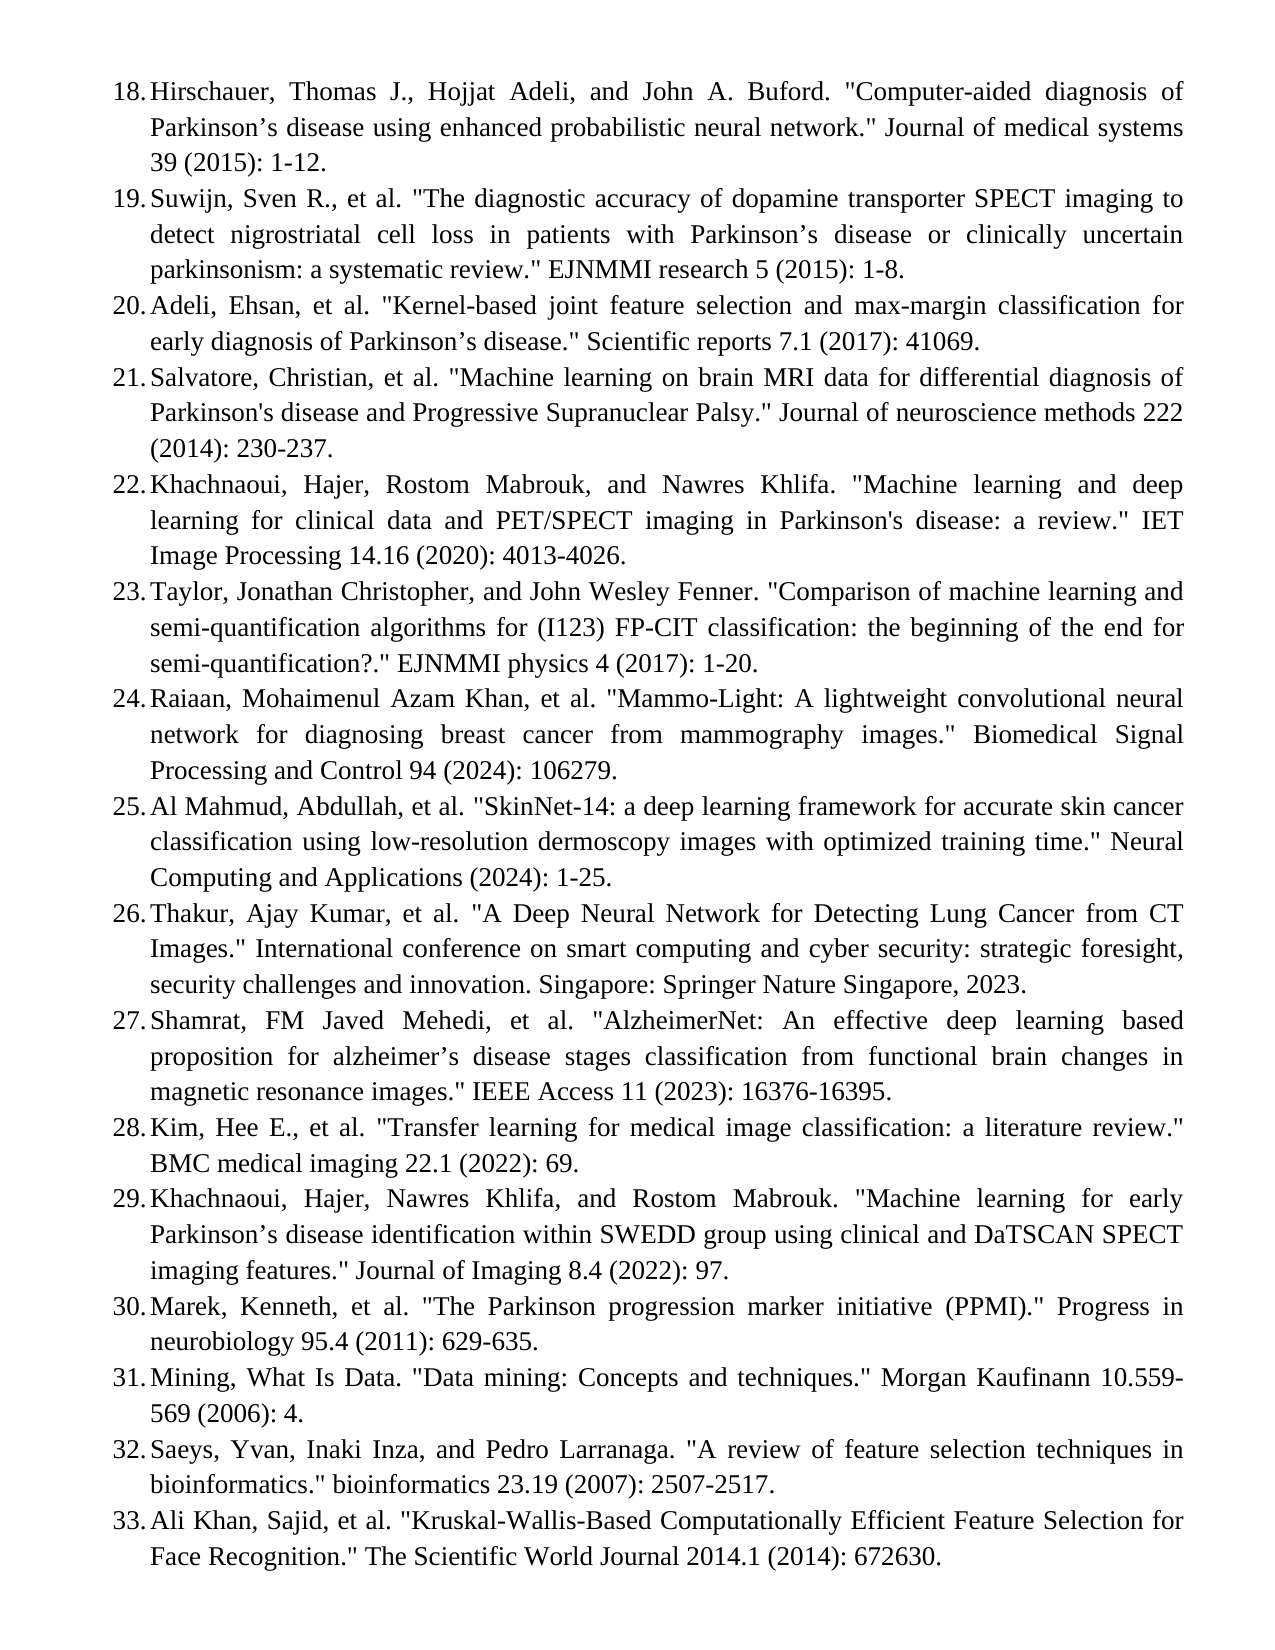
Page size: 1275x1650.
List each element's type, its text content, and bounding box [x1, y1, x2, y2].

list Raiaan, Mohaimenul Azam Khan, et al. "Mammo-Light: A lightweight convolutional neural network for diagnosing breast cancer from mammography images." Biomedical Signal Processing and Control 94 (2024): 106279. [112, 682, 1185, 785]
list Kim, Hee E., et al. "Transfer learning for medical image classification: a literature review." BMC medical imaging 22.1 (2022): 69. [112, 1111, 1185, 1178]
list Khachnaoui, Hajer, Rostom Mabrouk, and Nawres Khlifa. "Machine learning and deep learning for clinical data and PET/SPECT imaging in Parkinson's disease: a review." IET Image Processing 14.16 (2020): 4013-4026. [112, 468, 1185, 571]
list Al Mahmud, Abdullah, et al. "SkinNet-14: a deep learning framework for accurate skin cancer classification using low-resolution dermoscopy images with optimized training time." Neural Computing and Applications (2024): 1-25. [112, 789, 1185, 892]
list Khachnaoui, Hajer, Nawres Khlifa, and Rostom Mabrouk. "Machine learning for early Parkinson’s disease identification within SWEDD group using clinical and DaTSCAN SPECT imaging features." Journal of Imaging 8.4 (2022): 97. [112, 1183, 1185, 1285]
list Marek, Kenneth, et al. "The Parkinson progression marker initiative (PPMI)." Progress in neurobiology 95.4 (2011): 629-635. [112, 1290, 1185, 1357]
list Thakur, Ajay Kumar, et al. "A Deep Neural Network for Detecting Lung Cancer from CT Images." International conference on smart computing and cyber security: strategic foresight, security challenges and innovation. Singapore: Springer Nature Singapore, 2023. [112, 897, 1185, 999]
list Taylor, Jonathan Christopher, and John Wesley Fenner. "Comparison of machine learning and semi-quantification algorithms for (I123) FP-CIT classification: the beginning of the end for semi-quantification?." EJNMMI physics 4 (2017): 1-20. [112, 575, 1185, 678]
list Shamrat, FM Javed Mehedi, et al. "AlzheimerNet: An effective deep learning based proposition for alzheimer’s disease stages classification from functional brain changes in magnetic resonance images." IEEE Access 11 (2023): 16376-16395. [112, 1004, 1185, 1107]
list Ali Khan, Sajid, et al. "Kruskal‐Wallis‐Based Computationally Efficient Feature Selection for Face Recognition." The Scientific World Journal 2014.1 (2014): 672630. [112, 1504, 1185, 1571]
list Salvatore, Christian, et al. "Machine learning on brain MRI data for differential diagnosis of Parkinson's disease and Progressive Supranuclear Palsy." Journal of neuroscience methods 222 (2014): 230-237. [112, 361, 1185, 463]
list Adeli, Ehsan, et al. "Kernel-based joint feature selection and max-margin classification for early diagnosis of Parkinson’s disease." Scientific reports 7.1 (2017): 41069. [112, 289, 1185, 356]
list Mining, What Is Data. "Data mining: Concepts and techniques." Morgan Kaufinann 10.559-569 (2006): 4. [112, 1361, 1185, 1428]
list Hirschauer, Thomas J., Hojjat Adeli, and John A. Buford. "Computer-aided diagnosis of Parkinson’s disease using enhanced probabilistic neural network." Journal of medical systems 39 (2015): 1-12. [112, 75, 1185, 178]
list Saeys, Yvan, Inaki Inza, and Pedro Larranaga. "A review of feature selection techniques in bioinformatics." bioinformatics 23.19 (2007): 2507-2517. [112, 1433, 1185, 1499]
list Suwijn, Sven R., et al. "The diagnostic accuracy of dopamine transporter SPECT imaging to detect nigrostriatal cell loss in patients with Parkinson’s disease or clinically uncertain parkinsonism: a systematic review." EJNMMI research 5 (2015): 1-8. [112, 182, 1185, 285]
